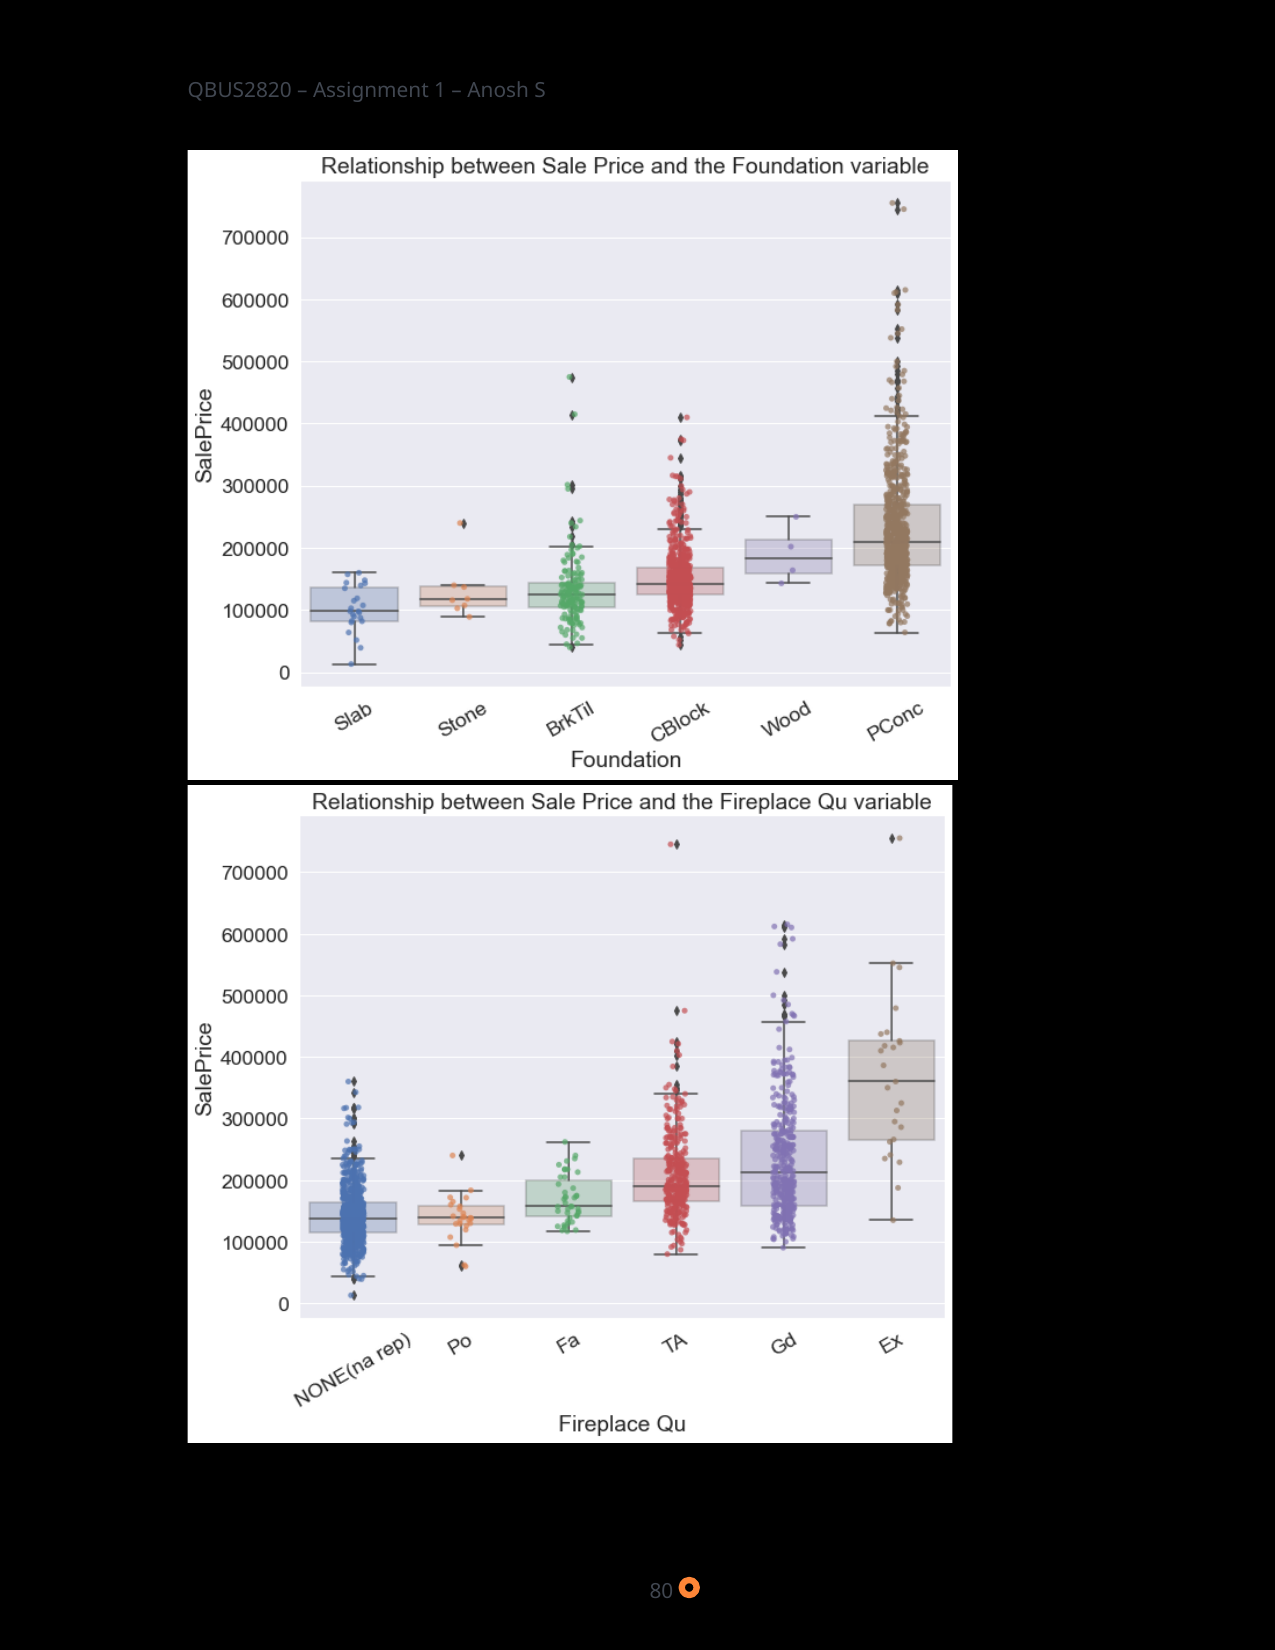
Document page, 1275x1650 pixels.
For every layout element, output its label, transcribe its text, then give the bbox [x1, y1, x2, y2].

picture [187, 150, 958, 780]
picture [187, 785, 953, 1443]
